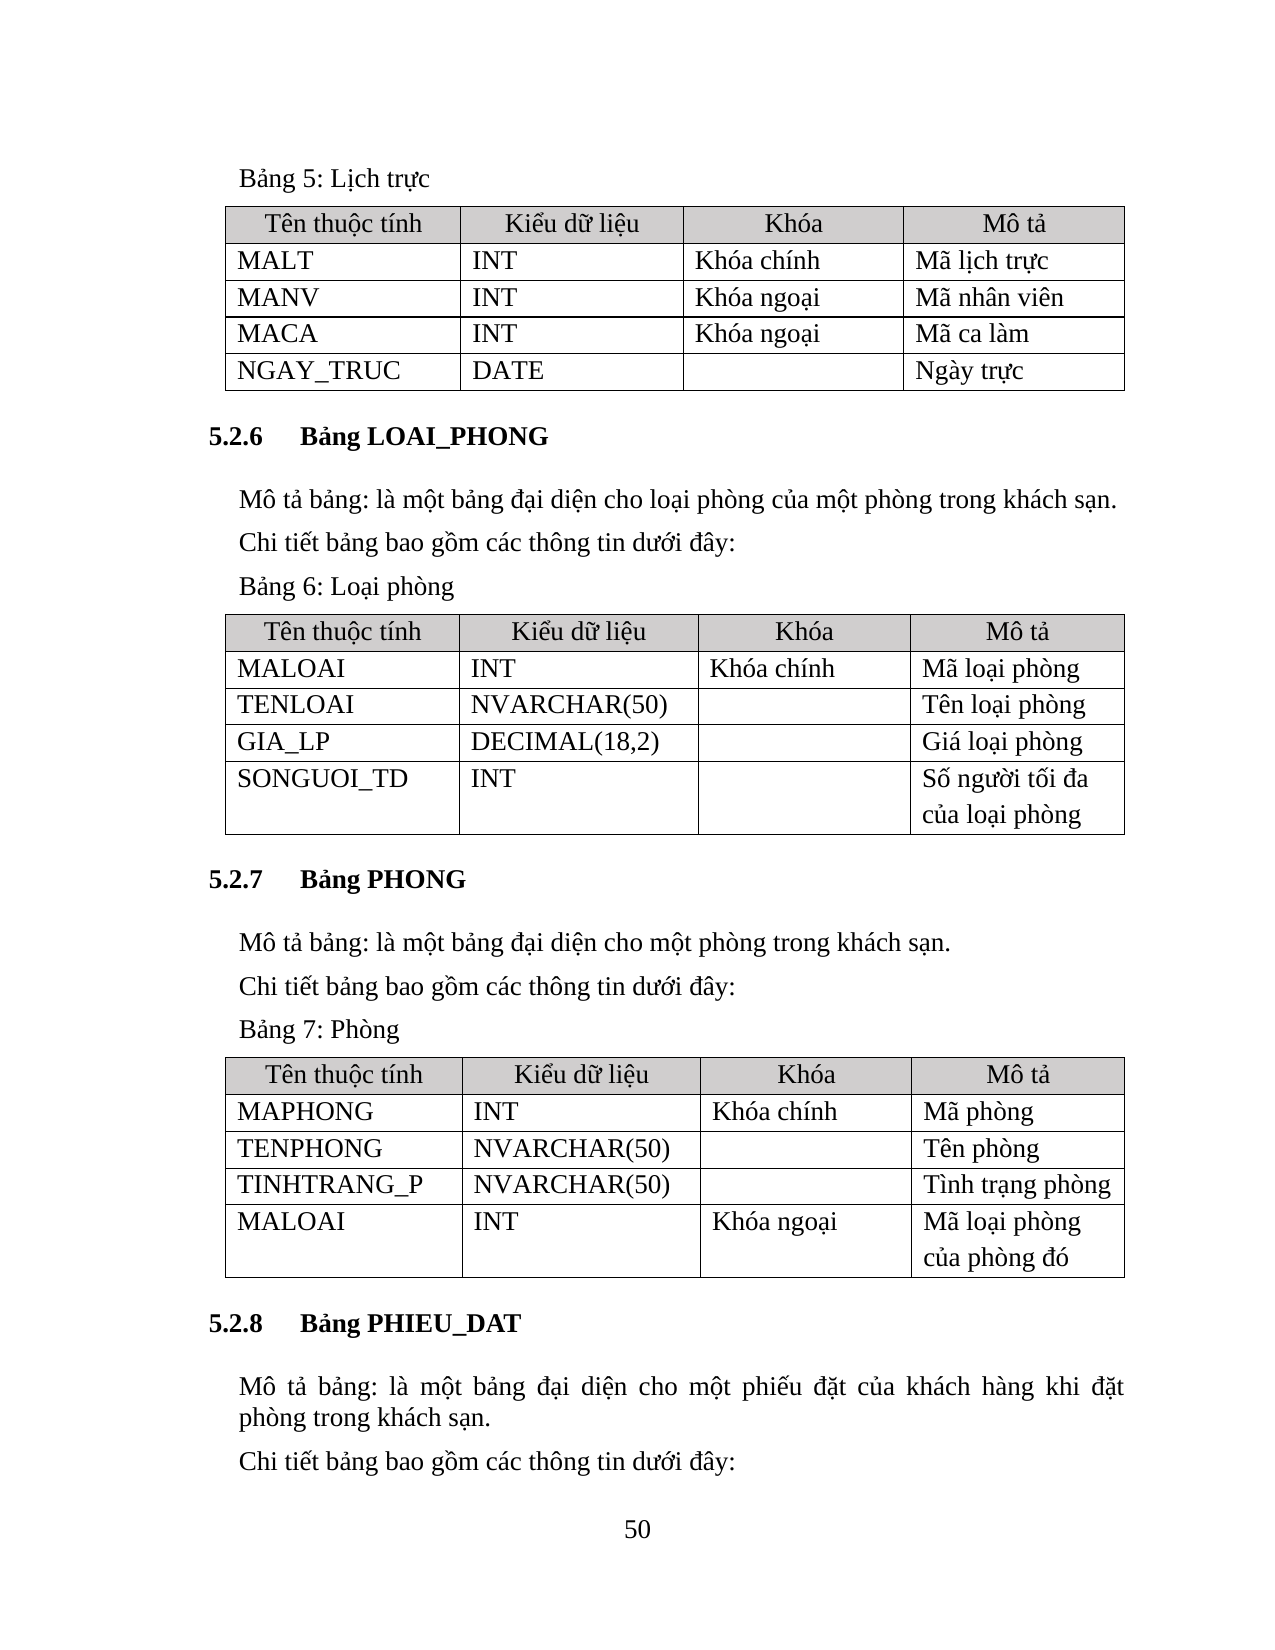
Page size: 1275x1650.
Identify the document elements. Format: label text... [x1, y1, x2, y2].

table_cell Khóa chính [701, 1095, 911, 1131]
table_header Khóa [684, 207, 903, 243]
table_cell INT [461, 281, 683, 316]
text Bảng 6: Loại phòng [238, 570, 1125, 601]
table_cell Tình trạng phòng [912, 1169, 1124, 1204]
table_cell Giá loại phòng [911, 725, 1124, 761]
table_cell MAPHONG [226, 1095, 462, 1131]
table_header Khóa [699, 615, 910, 651]
list Chi tiết bảng bao gồm các thông tin dưới đây: [238, 1444, 1125, 1476]
table_cell INT [461, 244, 683, 280]
table_cell Tên loại phòng [911, 689, 1124, 724]
table_cell MANV [226, 281, 460, 316]
table_cell MACA [226, 318, 460, 353]
table_cell [701, 1132, 911, 1168]
subtitle Bảng PHONG [208, 864, 1125, 895]
table_cell MALOAI [226, 1205, 462, 1277]
table_cell Khóa ngoại [701, 1205, 911, 1277]
list Chi tiết bảng bao gồm các thông tin dưới đây: [238, 527, 1125, 558]
table_cell NVARCHAR(50) [463, 1132, 700, 1168]
table_cell [699, 725, 910, 761]
table_cell Khóa chính [699, 652, 910, 687]
table_cell Ngày trực [904, 354, 1124, 390]
table_header Mô tả [911, 615, 1124, 651]
table_cell [684, 354, 903, 390]
table_cell DATE [461, 354, 683, 390]
table_header Kiểu dữ liệu [460, 615, 698, 651]
list Chi tiết bảng bao gồm các thông tin dưới đây: [238, 970, 1125, 1001]
subtitle Bảng PHIEU_DAT [208, 1307, 1125, 1338]
subtitle Bảng LOAI_PHONG [208, 420, 1125, 451]
table_cell SONGUOI_TD [226, 762, 459, 833]
table_cell Mã loại phòng của phòng đó [912, 1205, 1124, 1277]
table_cell Khóa ngoại [684, 318, 903, 353]
table_header Mô tả [912, 1058, 1124, 1094]
table_cell INT [463, 1205, 700, 1277]
list Mô tả bảng: là một bảng đại diện cho một phiếu đặt của khách hàng khi đặt phòng trong khách sạn. [238, 1370, 1125, 1432]
table_cell NVARCHAR(50) [460, 689, 698, 724]
table_cell INT [463, 1095, 700, 1131]
table_cell TENPHONG [226, 1132, 462, 1168]
table_cell Mã loại phòng [911, 652, 1124, 687]
table_cell TINHTRANG_P [226, 1169, 462, 1204]
table_cell TENLOAI [226, 689, 459, 724]
table_cell Mã ca làm [904, 318, 1124, 353]
text Bảng 7: Phòng [238, 1014, 1125, 1045]
table_cell Khóa chính [684, 244, 903, 280]
table_header Khóa [701, 1058, 911, 1094]
table_cell INT [460, 652, 698, 687]
table_cell INT [460, 762, 698, 833]
table_cell NVARCHAR(50) [463, 1169, 700, 1204]
table_header Tên thuộc tính [226, 207, 460, 243]
table_cell NGAY_TRUC [226, 354, 460, 390]
list Mô tả bảng: là một bảng đại diện cho loại phòng của một phòng trong khách sạn. [238, 483, 1125, 514]
table_cell MALOAI [226, 652, 459, 687]
table_header Tên thuộc tính [226, 615, 459, 651]
table_cell DECIMAL(18,2) [460, 725, 698, 761]
table_cell Tên phòng [912, 1132, 1124, 1168]
table_cell [699, 762, 910, 833]
table_header Kiểu dữ liệu [463, 1058, 700, 1094]
table_cell Số người tối đa của loại phòng [911, 762, 1124, 833]
list Mô tả bảng: là một bảng đại diện cho một phòng trong khách sạn. [238, 926, 1125, 957]
table_cell Khóa ngoại [684, 281, 903, 316]
table_cell Mã lịch trực [904, 244, 1124, 280]
table_header Mô tả [904, 207, 1124, 243]
table_cell MALT [226, 244, 460, 280]
table_cell Mã phòng [912, 1095, 1124, 1131]
text Bảng 5: Lịch trực [238, 162, 1125, 194]
table_cell GIA_LP [226, 725, 459, 761]
table_cell Mã nhân viên [904, 281, 1124, 316]
table_header Kiểu dữ liệu [461, 207, 683, 243]
table_cell INT [461, 318, 683, 353]
table_cell [701, 1169, 911, 1204]
table_cell [699, 689, 910, 724]
table_header Tên thuộc tính [226, 1058, 462, 1094]
